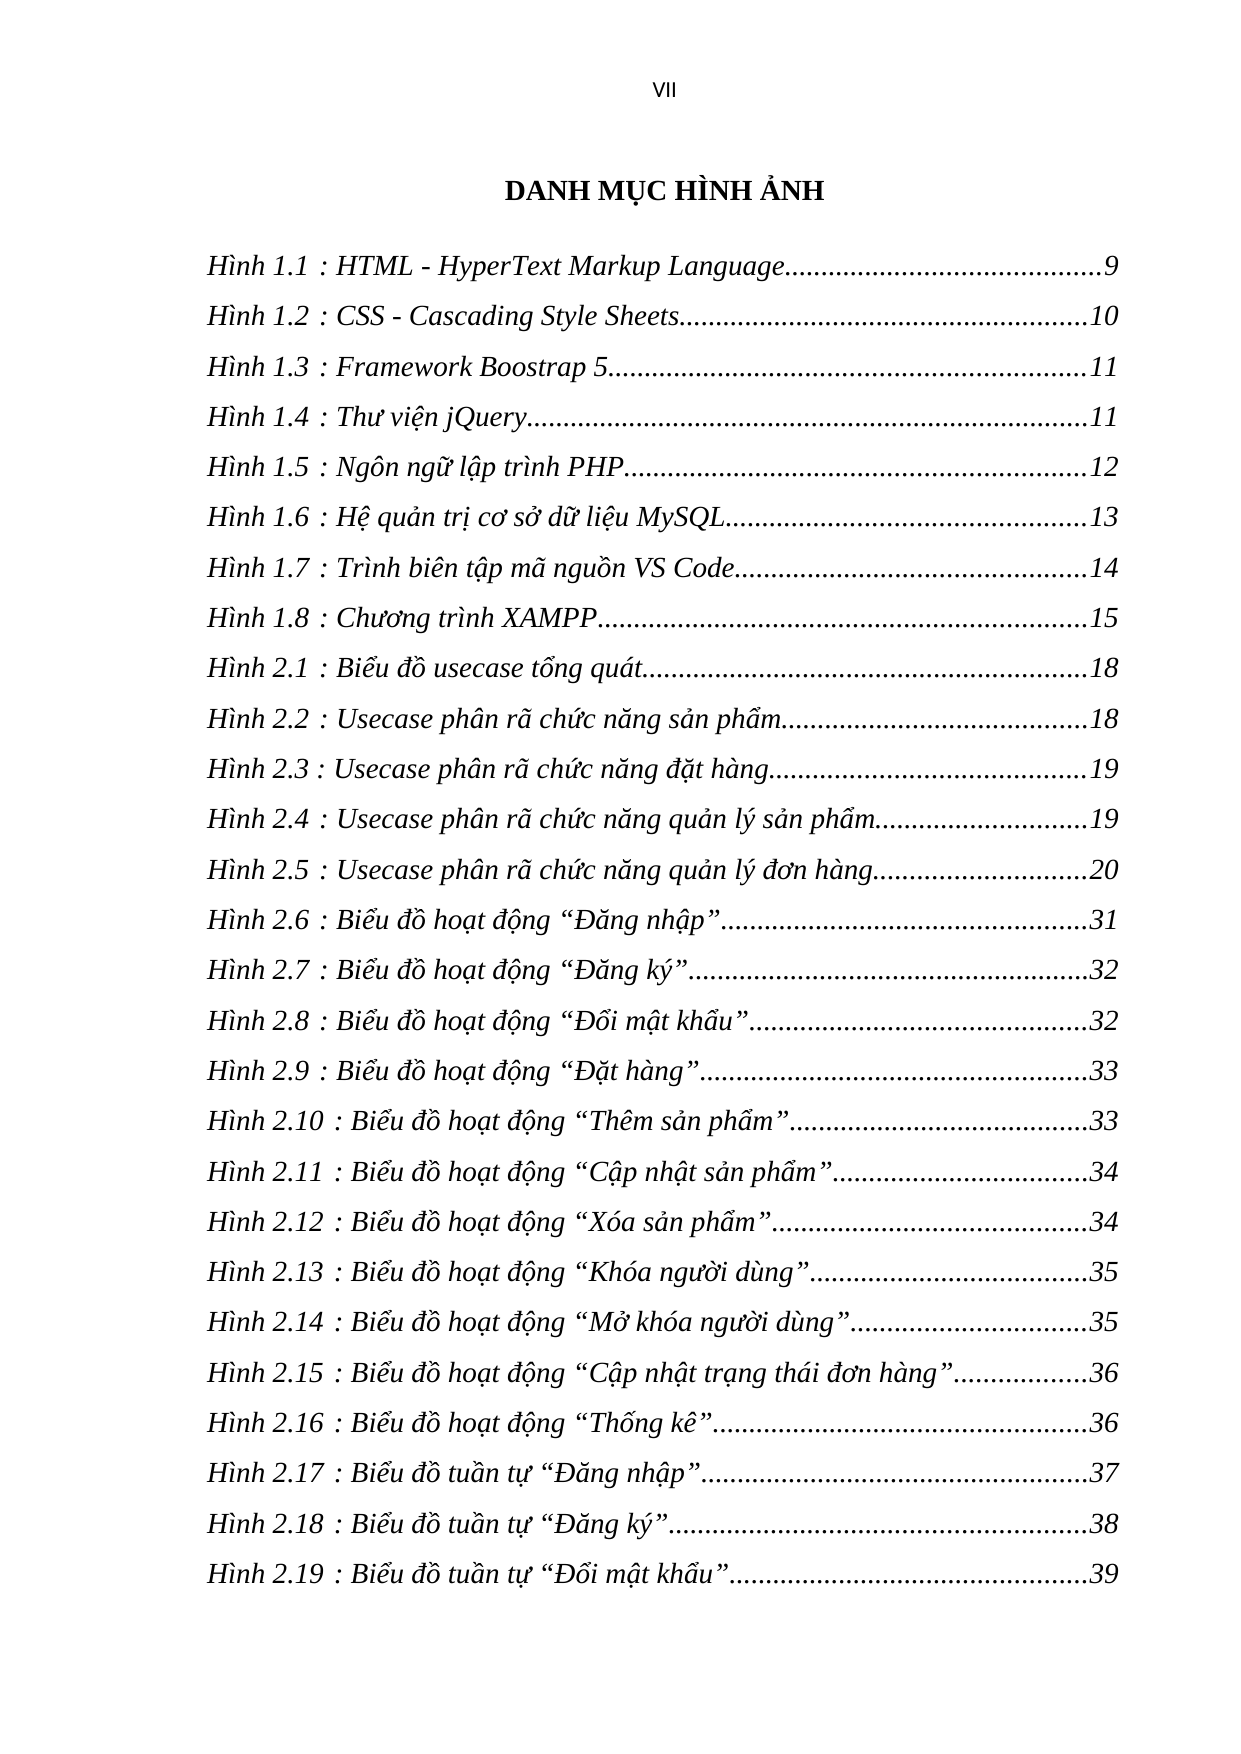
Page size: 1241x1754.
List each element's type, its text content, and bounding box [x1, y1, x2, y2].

text Hình 1.4 : Thư viện jQuery 11 [207, 399, 1122, 432]
text Hình 1.8 : Chương trình XAMPP 15 [207, 600, 1122, 634]
text Hình 2.5 : Usecase phân rã chức năng quản lý đơn hàng 20 [207, 852, 1122, 885]
text Hình 1.2 : CSS - Cascading Style Sheets 10 [207, 298, 1122, 332]
text Hình 2.3 : Usecase phân rã chức năng đặt hàng 19 [207, 751, 1122, 785]
text Hình 2.1 : Biểu đồ usecase tổng quát 18 [207, 651, 1122, 684]
text Hình 2.11 : Biểu đồ hoạt động “Cập nhật sản phẩm” 34 [207, 1154, 1122, 1187]
text Hình 1.7 : Trình biên tập mã nguồn VS Code 14 [207, 550, 1122, 583]
text Hình 2.14 : Biểu đồ hoạt động “Mở khóa người dùng” 35 [207, 1304, 1122, 1338]
text Hình 2.17 : Biểu đồ tuần tự “Đăng nhập” 37 [207, 1456, 1122, 1489]
text Hình 2.15 : Biểu đồ hoạt động “Cập nhật trạng thái đơn hàng” 36 [207, 1355, 1122, 1388]
text Hình 1.1 : HTML - HyperText Markup Language 9 [785, 248, 1122, 282]
text Hình 2.19 : Biểu đồ tuần tự “Đổi mật khẩu” 39 [207, 1556, 1122, 1590]
text Hình 2.6 : Biểu đồ hoạt động “Đăng nhập” 31 [207, 902, 1122, 936]
subtitle DANH MỤC HÌNH ẢNH [207, 173, 1122, 206]
text Hình 2.9 : Biểu đồ hoạt động “Đặt hàng” 33 [207, 1053, 1122, 1087]
text Hình 2.7 : Biểu đồ hoạt động “Đăng ký” 32 [207, 952, 1122, 986]
text Hình 1.3 : Framework Boostrap 5 11 [207, 349, 1122, 382]
text Hình 1.1 : HTML - HyperText Markup Language 9 [207, 248, 438, 282]
text Hình 2.13 : Biểu đồ hoạt động “Khóa người dùng” 35 [207, 1254, 1122, 1288]
text Hình 2.2 : Usecase phân rã chức năng sản phẩm 18 [207, 701, 1122, 734]
text Hình 2.8 : Biểu đồ hoạt động “Đổi mật khẩu” 32 [207, 1003, 1122, 1036]
text Hình 2.12 : Biểu đồ hoạt động “Xóa sản phẩm” 34 [207, 1204, 1122, 1237]
text Hình 1.5 : Ngôn ngữ lập trình PHP 12 [207, 449, 1122, 483]
text Hình 2.4 : Usecase phân rã chức năng quản lý sản phẩm 19 [207, 801, 1122, 835]
text Hình 2.16 : Biểu đồ hoạt động “Thống kê” 36 [207, 1405, 1122, 1439]
text Hình 2.18 : Biểu đồ tuần tự “Đăng ký” 38 [207, 1506, 1122, 1539]
text Hình 2.10 : Biểu đồ hoạt động “Thêm sản phẩm” 33 [207, 1103, 1122, 1137]
text Hình 1.6 : Hệ quản trị cơ sở dữ liệu MySQL 13 [207, 499, 1122, 533]
